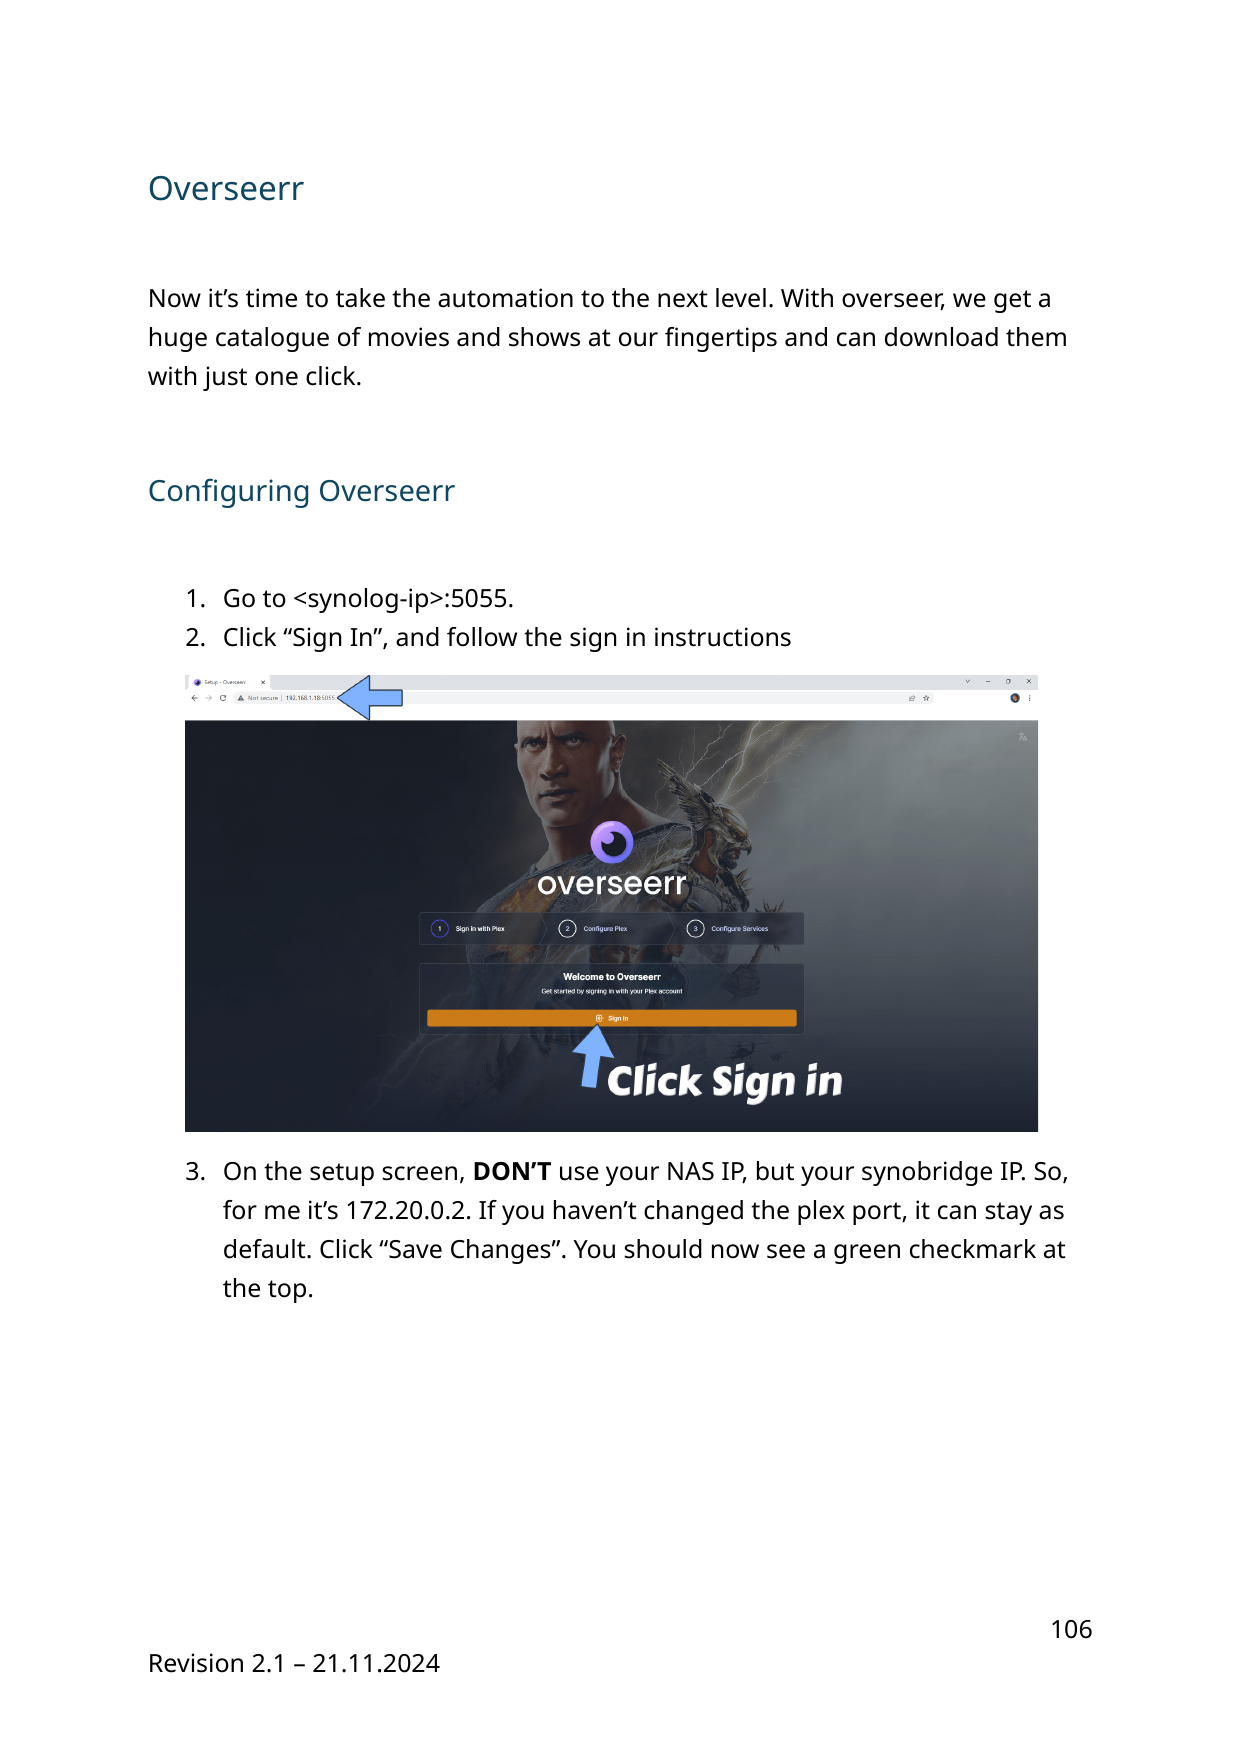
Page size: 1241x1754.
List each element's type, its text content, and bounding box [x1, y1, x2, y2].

text Now it’s time to take the automation to the next level. With overseer, we get a huge catalogue of movies and shows at our fingertips and can download them with just one click. [148, 281, 1093, 393]
subtitle Configuring Overseerr [148, 471, 1093, 510]
list Go to <synolog-ip>:5055. [185, 580, 1093, 614]
picture [185, 675, 1039, 1132]
subtitle Overseerr [148, 164, 1093, 210]
list Click “Sign In”, and follow the sign in instructions [185, 619, 1093, 654]
list On the setup screen, DON’T use your NAS IP, but your synobridge IP. So, for me it’s 172.20.0.2. If you haven’t changed the plex port, it can stay as default. Click “Save Changes”. You should now see a green checkmark at the top. [185, 1153, 1093, 1305]
